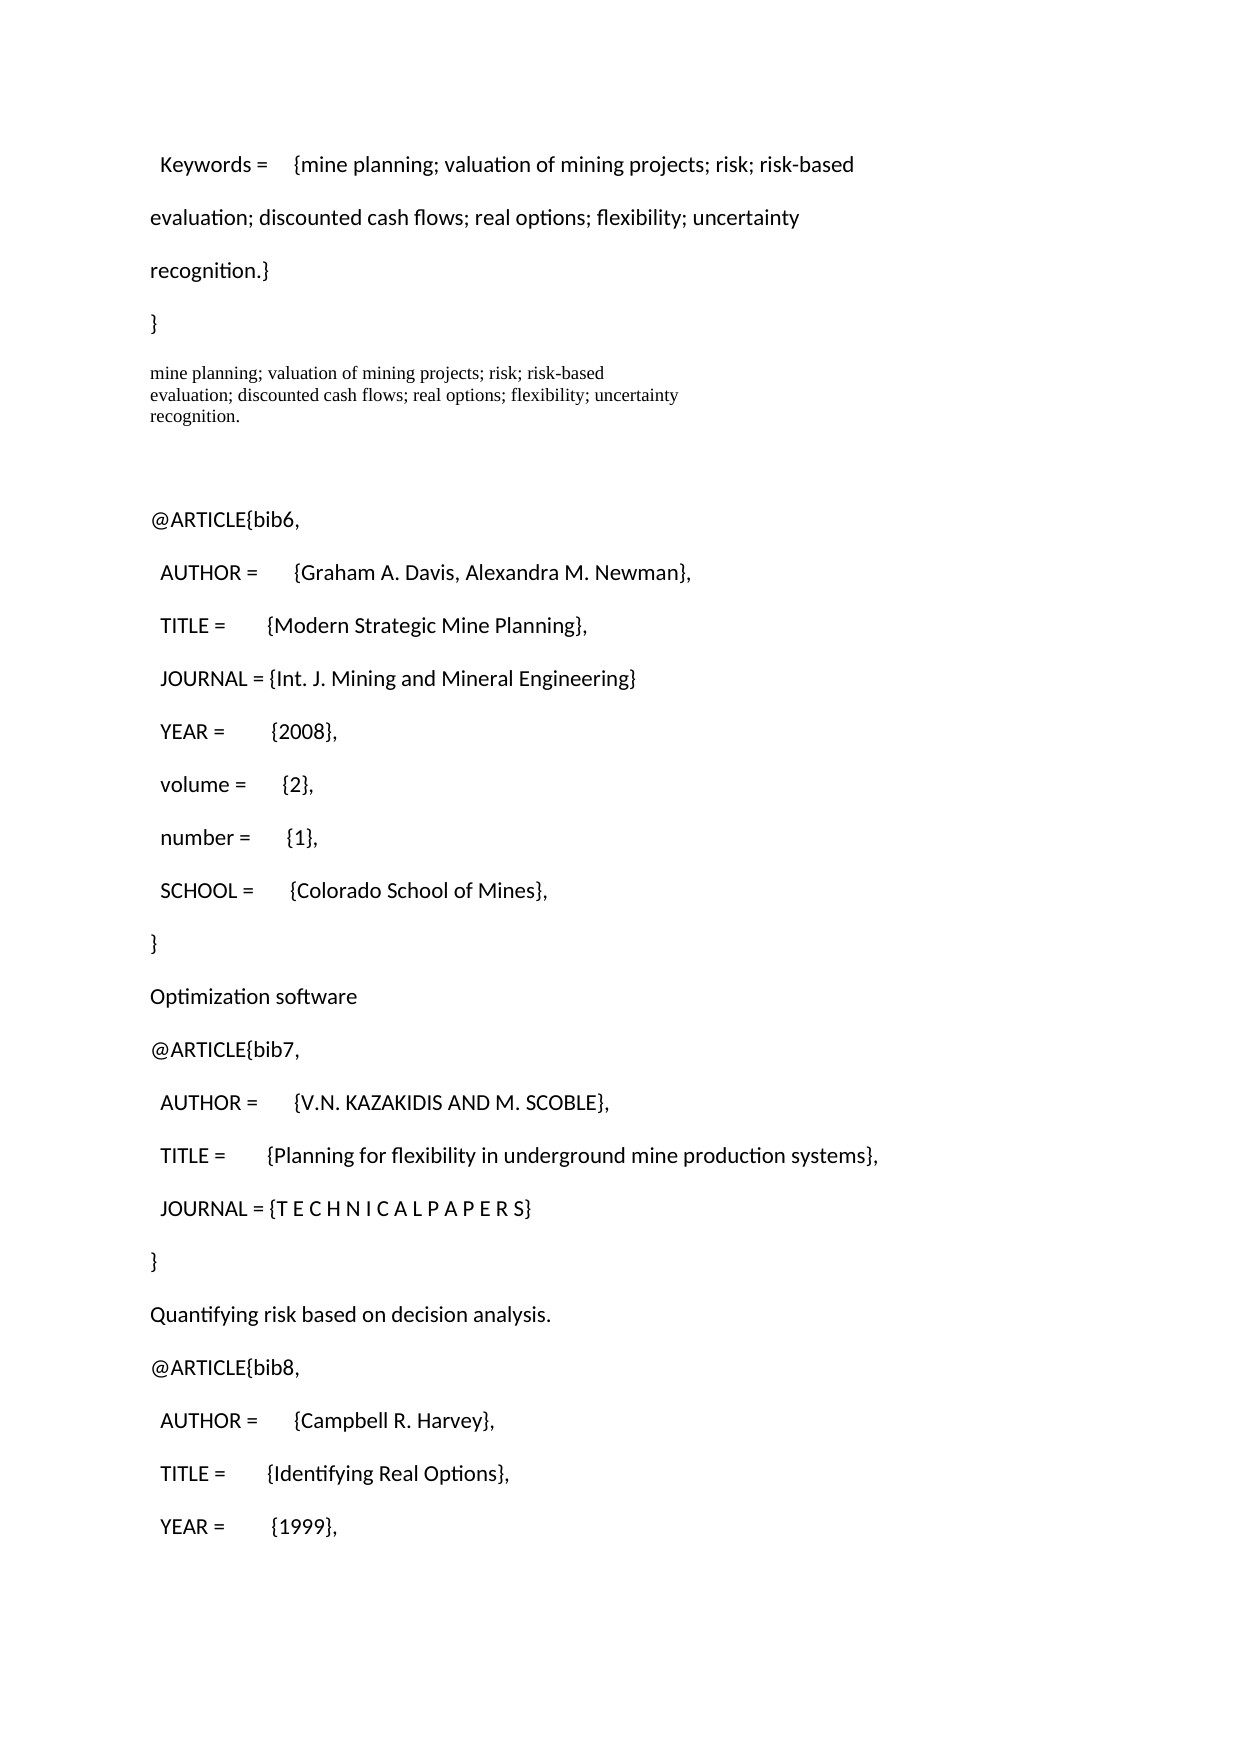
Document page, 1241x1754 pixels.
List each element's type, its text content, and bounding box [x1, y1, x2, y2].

text } [150, 929, 1090, 957]
text Quantifying risk based on decision analysis. [150, 1300, 1090, 1328]
text TITLE = {Identifying Real Options}, [150, 1459, 1090, 1487]
text evaluation; discounted cash flows; real options; flexibility; uncertainty [150, 384, 1090, 405]
text AUTHOR = {V.N. KAZAKIDIS AND M. SCOBLE}, [150, 1088, 1090, 1116]
text } [150, 309, 1090, 337]
text recognition.} [150, 256, 1090, 284]
text @ARTICLE{bib7, [150, 1035, 1090, 1063]
text AUTHOR = {Graham A. Davis, Alexandra M. Newman}, [150, 558, 1090, 586]
text number = {1}, [150, 823, 1090, 851]
text Keywords = {mine planning; valuation of mining projects; risk; risk-based [150, 150, 1090, 178]
text SCHOOL = {Colorado School of Mines}, [150, 876, 1090, 904]
text volume = {2}, [150, 770, 1090, 798]
text mine planning; valuation of mining projects; risk; risk-based [150, 362, 1090, 384]
text } [150, 1247, 1090, 1275]
text @ARTICLE{bib6, [150, 505, 1090, 533]
text JOURNAL = {Int. J. Mining and Mineral Engineering} [150, 664, 1090, 692]
text YEAR = {2008}, [150, 717, 1090, 745]
text TITLE = {Planning for flexibility in underground mine production systems}, [150, 1141, 1090, 1169]
text recognition. [150, 405, 1090, 427]
text Optimization software [150, 982, 1090, 1010]
text evaluation; discounted cash flows; real options; flexibility; uncertainty [150, 203, 1090, 231]
text YEAR = {1999}, [150, 1512, 1090, 1540]
text TITLE = {Modern Strategic Mine Planning}, [150, 611, 1090, 639]
text @ARTICLE{bib8, [150, 1353, 1090, 1381]
text AUTHOR = {Campbell R. Harvey}, [150, 1406, 1090, 1434]
text JOURNAL = {T E C H N I C A L P A P E R S} [150, 1194, 1090, 1222]
